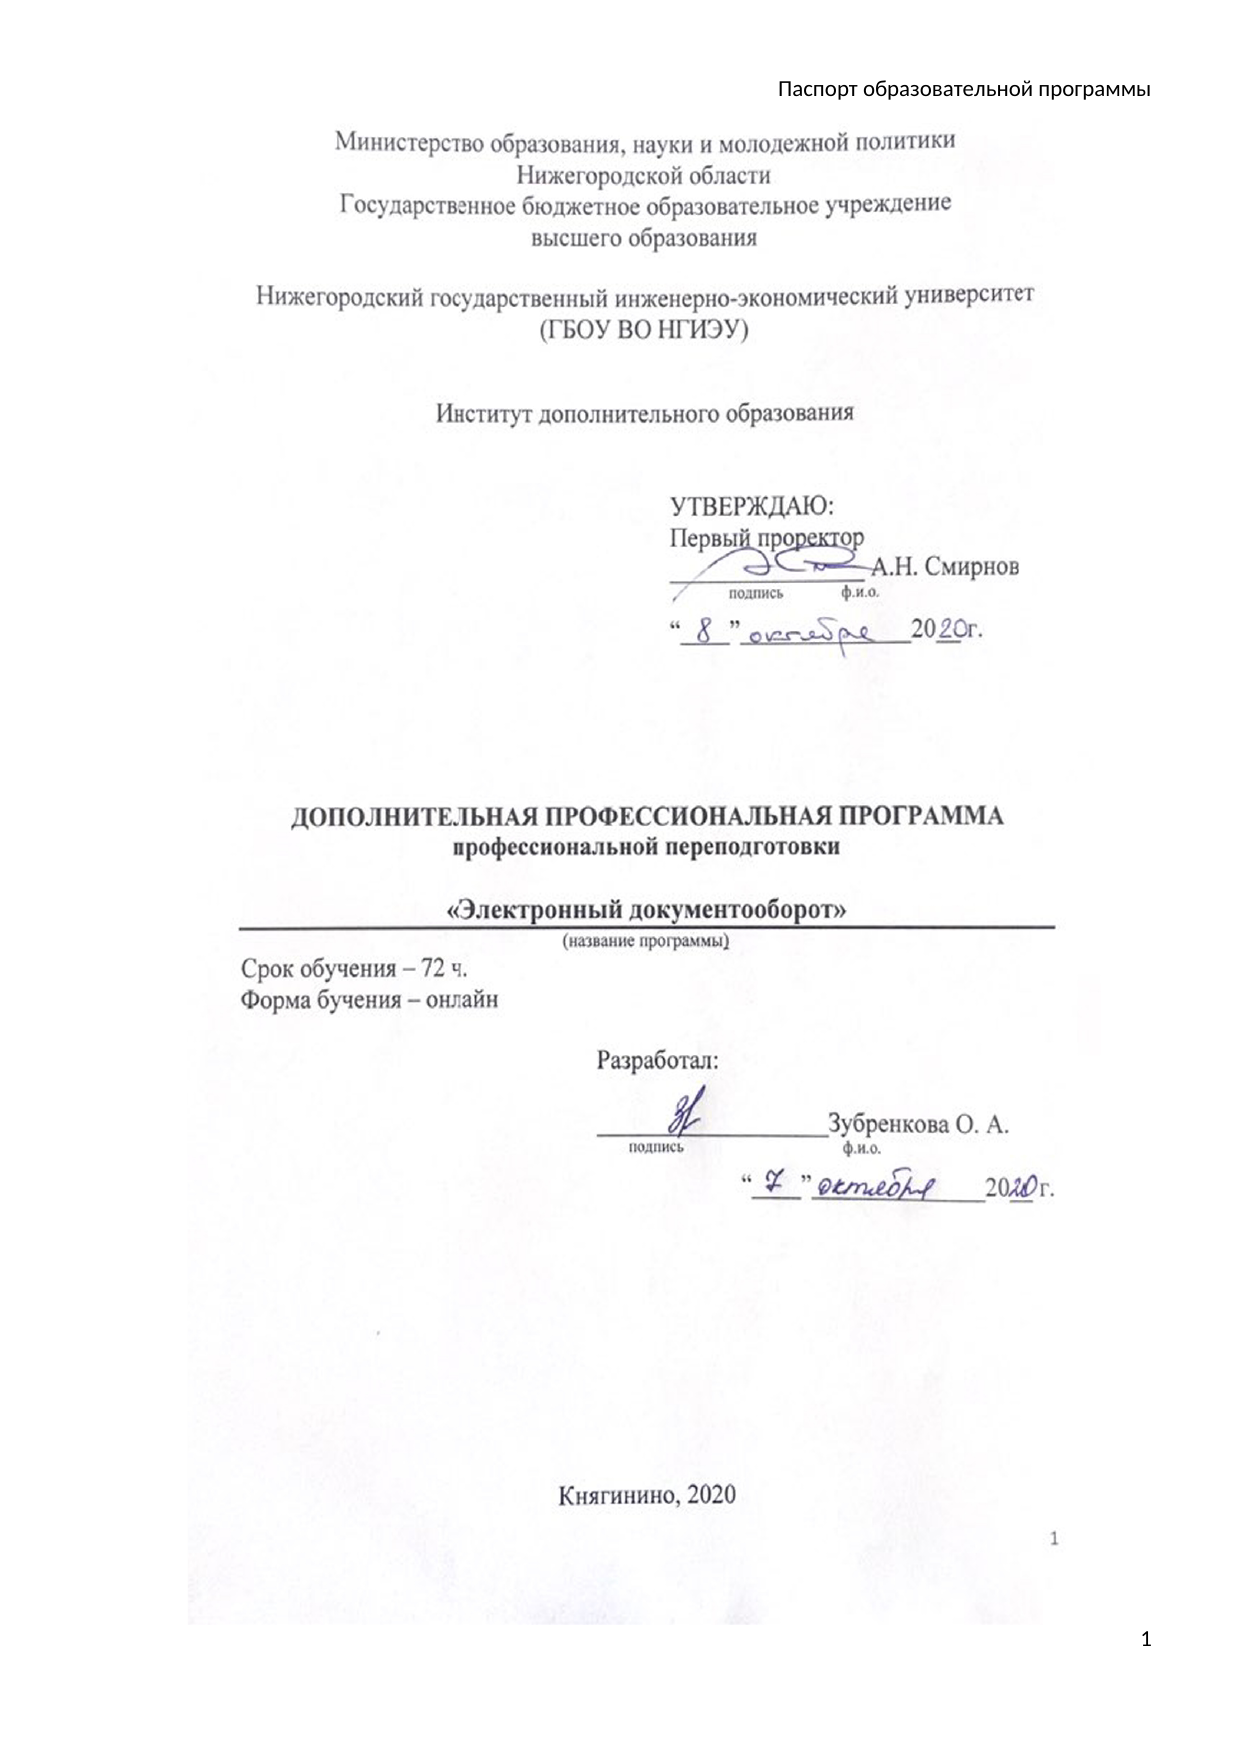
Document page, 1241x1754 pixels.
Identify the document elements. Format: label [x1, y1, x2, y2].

picture [187, 118, 1142, 1625]
